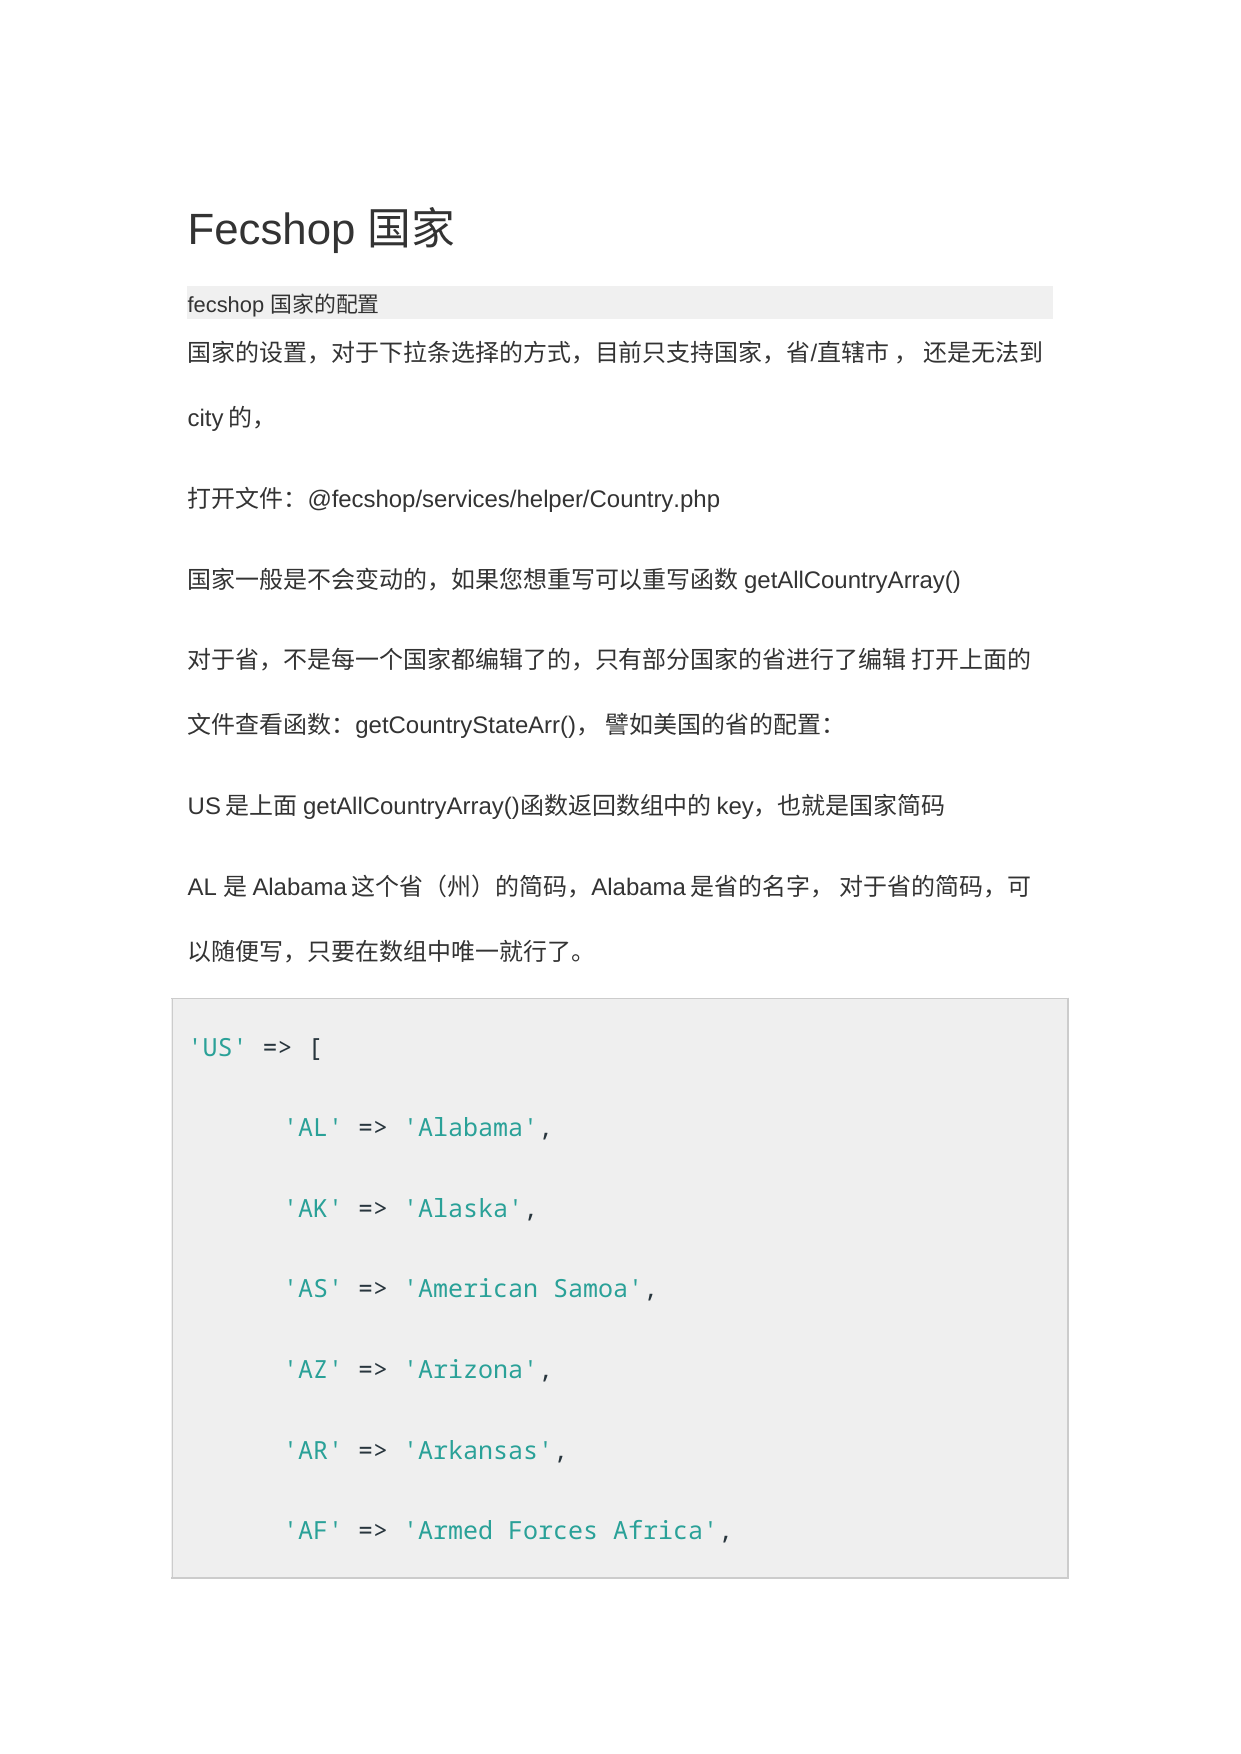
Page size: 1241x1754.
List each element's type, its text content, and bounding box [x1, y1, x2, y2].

text 'AF' => 'Armed Forces Africa', [173, 1481, 1067, 1577]
text 国家一般是不会变动的，如果您想重写可以重写函数 getAllCountryArray() [187, 545, 1053, 610]
text 国家的设置，对于下拉条选择的方式，目前只支持国家，省/直辖市 ， 还是无法到city的， [187, 319, 1053, 449]
text fecshop 国家的配置 [187, 286, 1053, 319]
text 'AZ' => 'Arizona', [173, 1320, 1067, 1401]
text US是上面 getAllCountryArray()函数返回数组中的key，也就是国家简码 [187, 771, 1053, 836]
text 'AL' => 'Alabama', [173, 1078, 1067, 1159]
text 'AR' => 'Arkansas', [173, 1401, 1067, 1481]
text 打开文件：@fecshop/services/helper/Country.php [187, 464, 1053, 529]
text 'AK' => 'Alaska', [173, 1159, 1067, 1239]
text 'US' => [ [173, 999, 1067, 1078]
text AL 是Alabama这个省（州）的简码，Alabama是省的名字， 对于省的简码，可以随便写，只要在数组中唯一就行了。 [187, 852, 1053, 982]
text 对于省，不是每一个国家都编辑了的，只有部分国家的省进行了编辑 打开上面的文件查看函数：getCountryStateArr()， 譬如美国的省的配置： [187, 626, 1053, 756]
text 'AS' => 'American Samoa', [173, 1239, 1067, 1320]
subtitle Fecshop 国家 [187, 193, 1053, 258]
